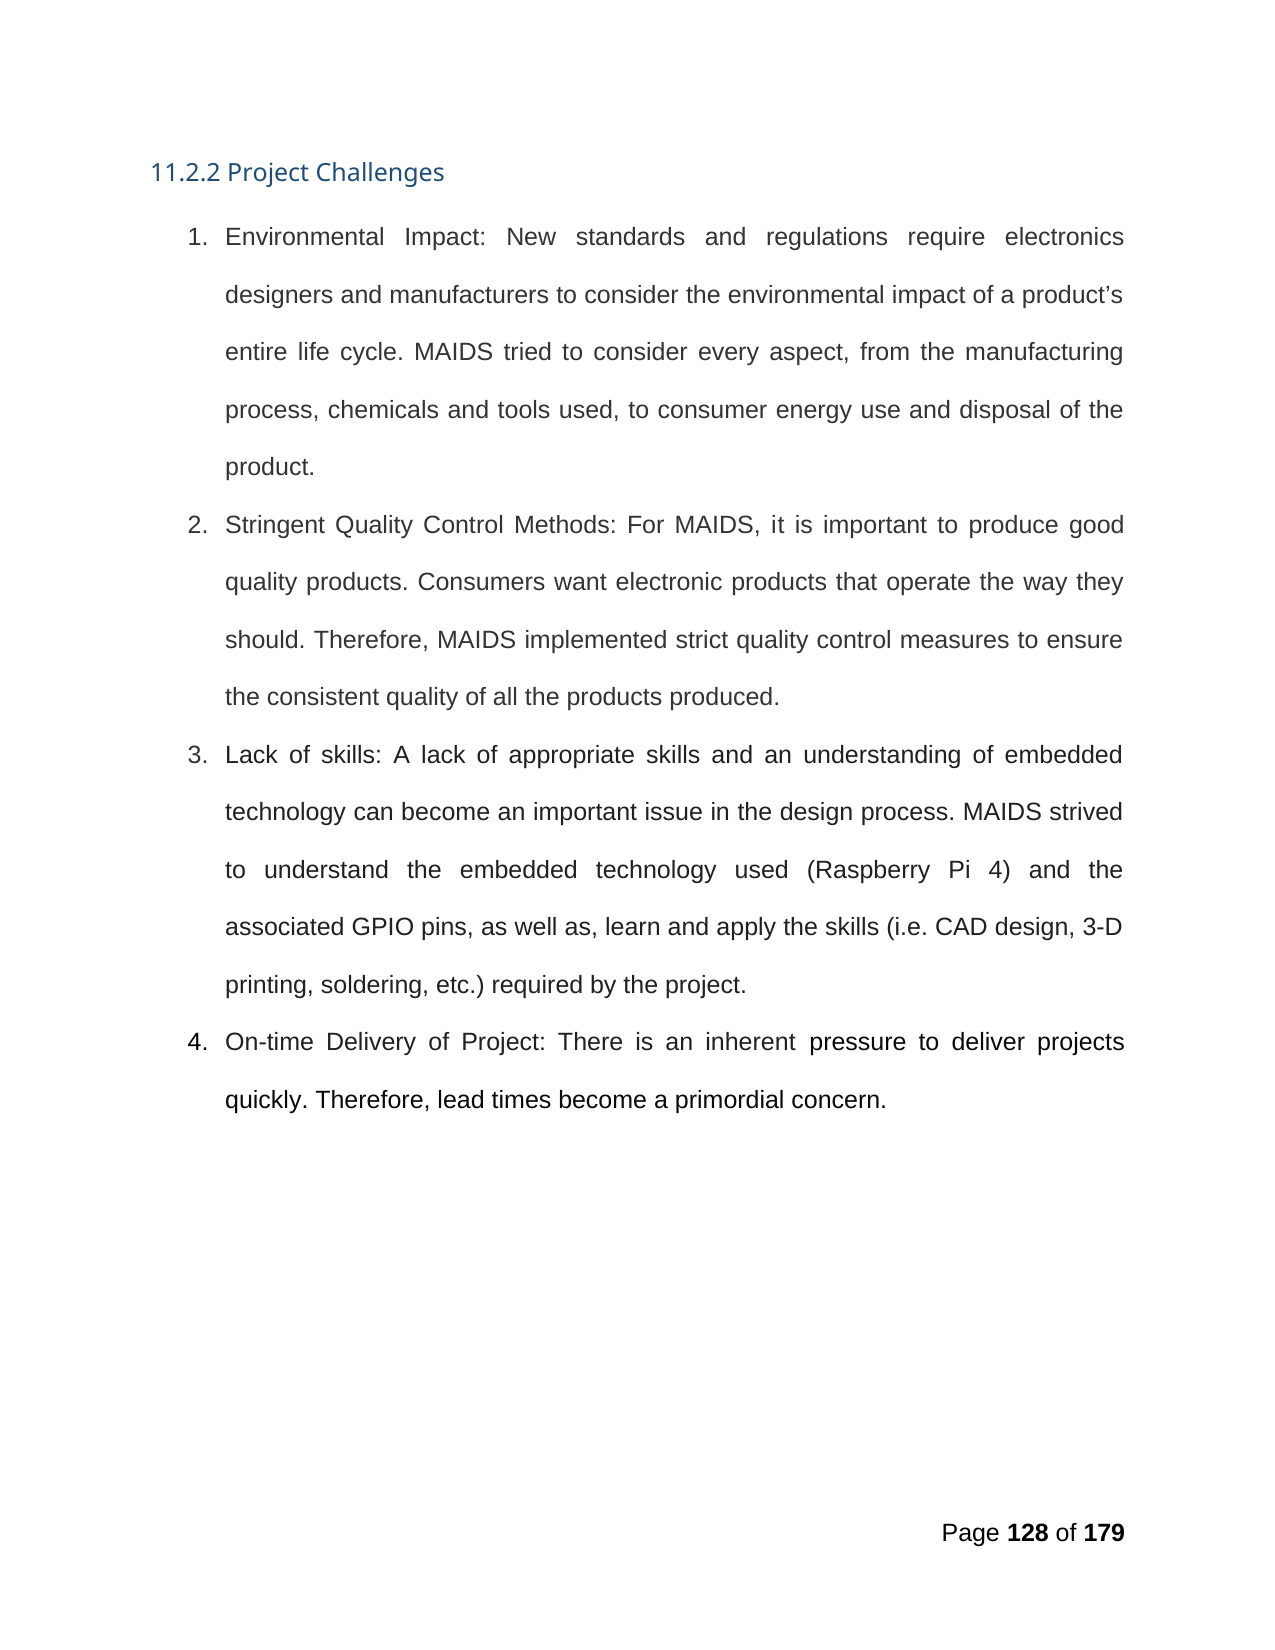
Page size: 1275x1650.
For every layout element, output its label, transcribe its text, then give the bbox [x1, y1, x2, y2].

subtitle 11.2.2 Project Challenges [150, 154, 1125, 188]
list Stringent Quality Control Methods: For MAIDS, it is important to produce good quality products. Consumers want electronic products that operate the way they should. Therefore, MAIDS implemented strict quality control measures to ensure the consistent quality of all the products produced. [187, 510, 1125, 711]
list On-time Delivery of Project: There is an inherent pressure to deliver projects quickly. Therefore, lead times become a primordial concern. [187, 1027, 1125, 1113]
list Lack of skills: A lack of appropriate skills and an understanding of embedded technology can become an important issue in the design process. MAIDS strived to understand the embedded technology used (Raspberry Pi 4) and the associated GPIO pins, as well as, learn and apply the skills (i.e. CAD design, 3-D printing, soldering, etc.) required by the project. [187, 740, 1125, 998]
list Environmental Impact: New standards and regulations require electronics designers and manufacturers to consider the environmental impact of a product’s entire life cycle. MAIDS tried to consider every aspect, from the manufacturing process, chemicals and tools used, to consumer energy use and disposal of the product. [187, 222, 1125, 481]
